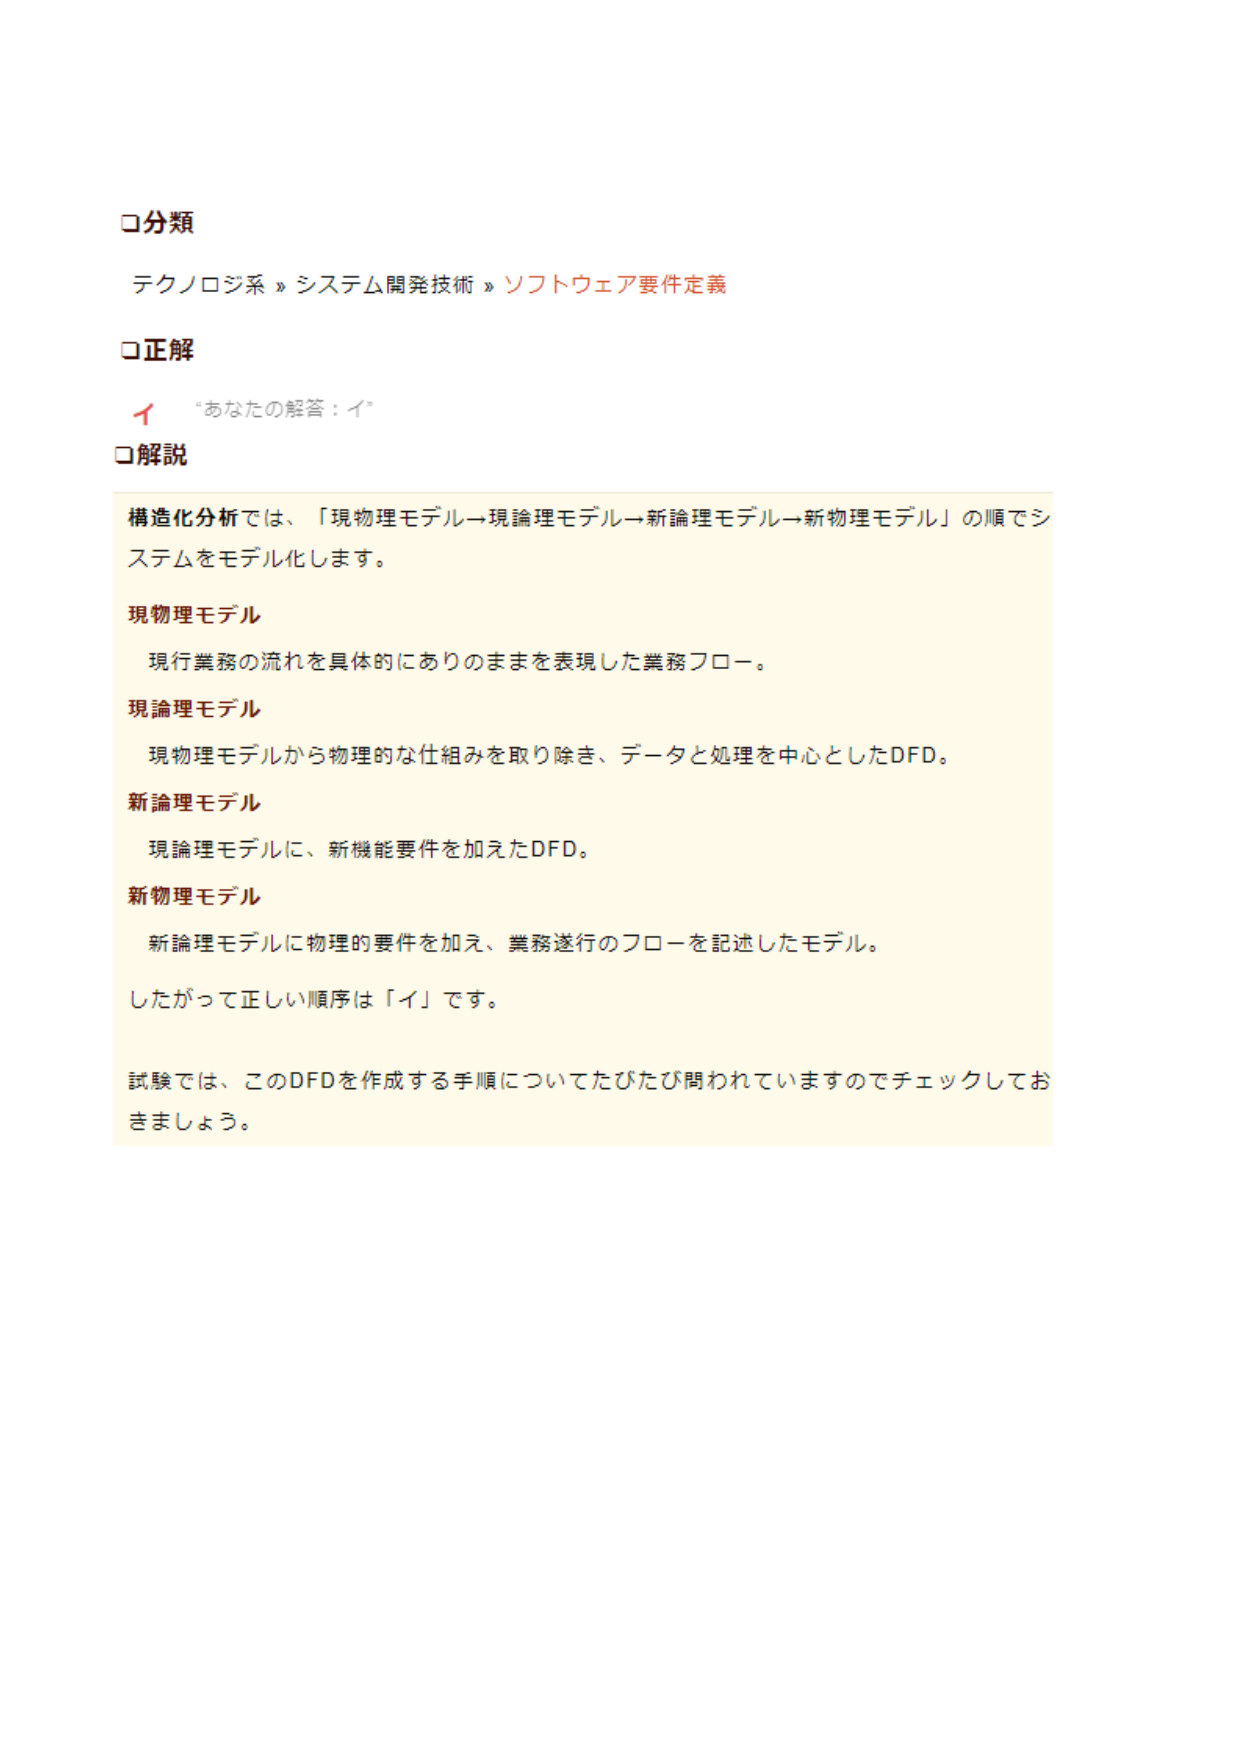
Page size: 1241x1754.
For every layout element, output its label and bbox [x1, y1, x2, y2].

picture [112, 436, 1054, 1146]
picture [112, 202, 865, 427]
